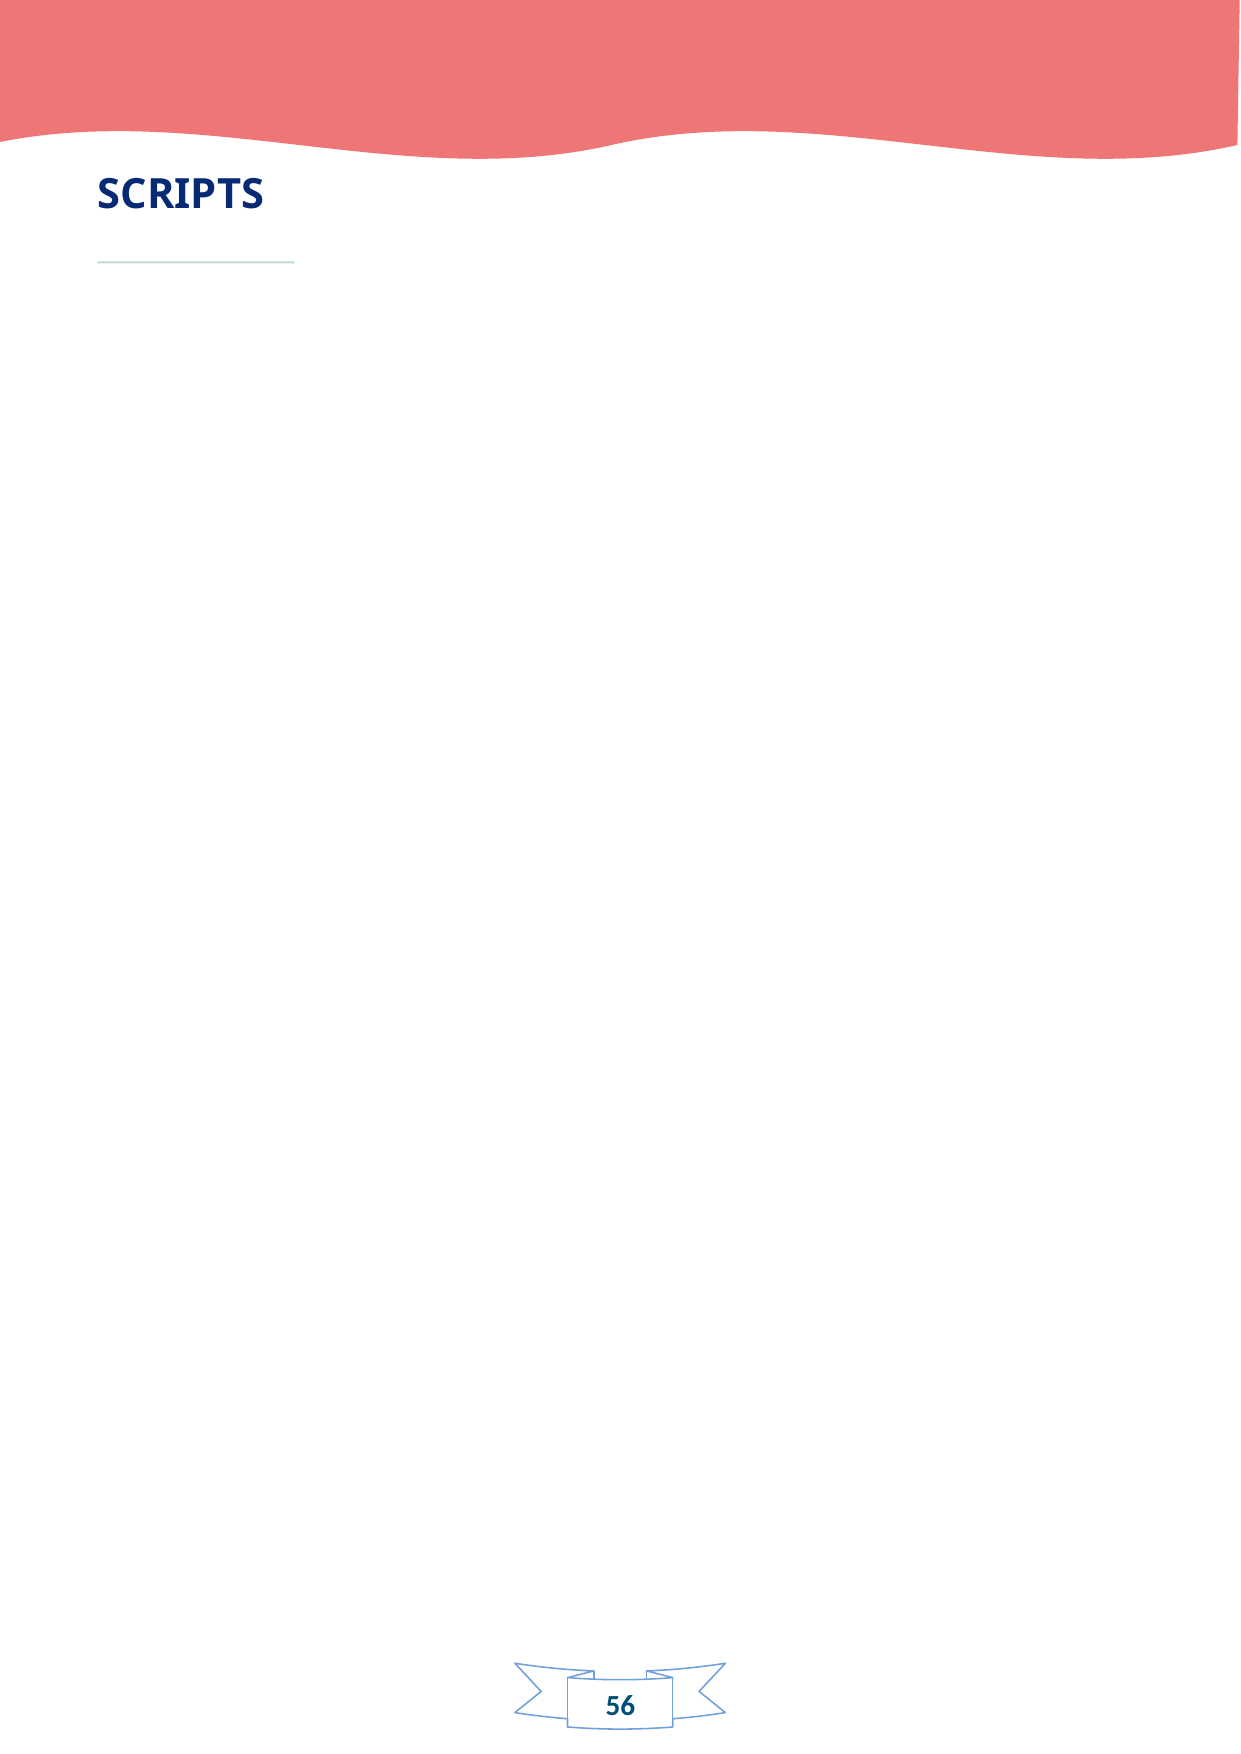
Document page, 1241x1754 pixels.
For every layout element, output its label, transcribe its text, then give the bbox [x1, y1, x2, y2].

text SCRIPTS [97, 163, 1143, 220]
